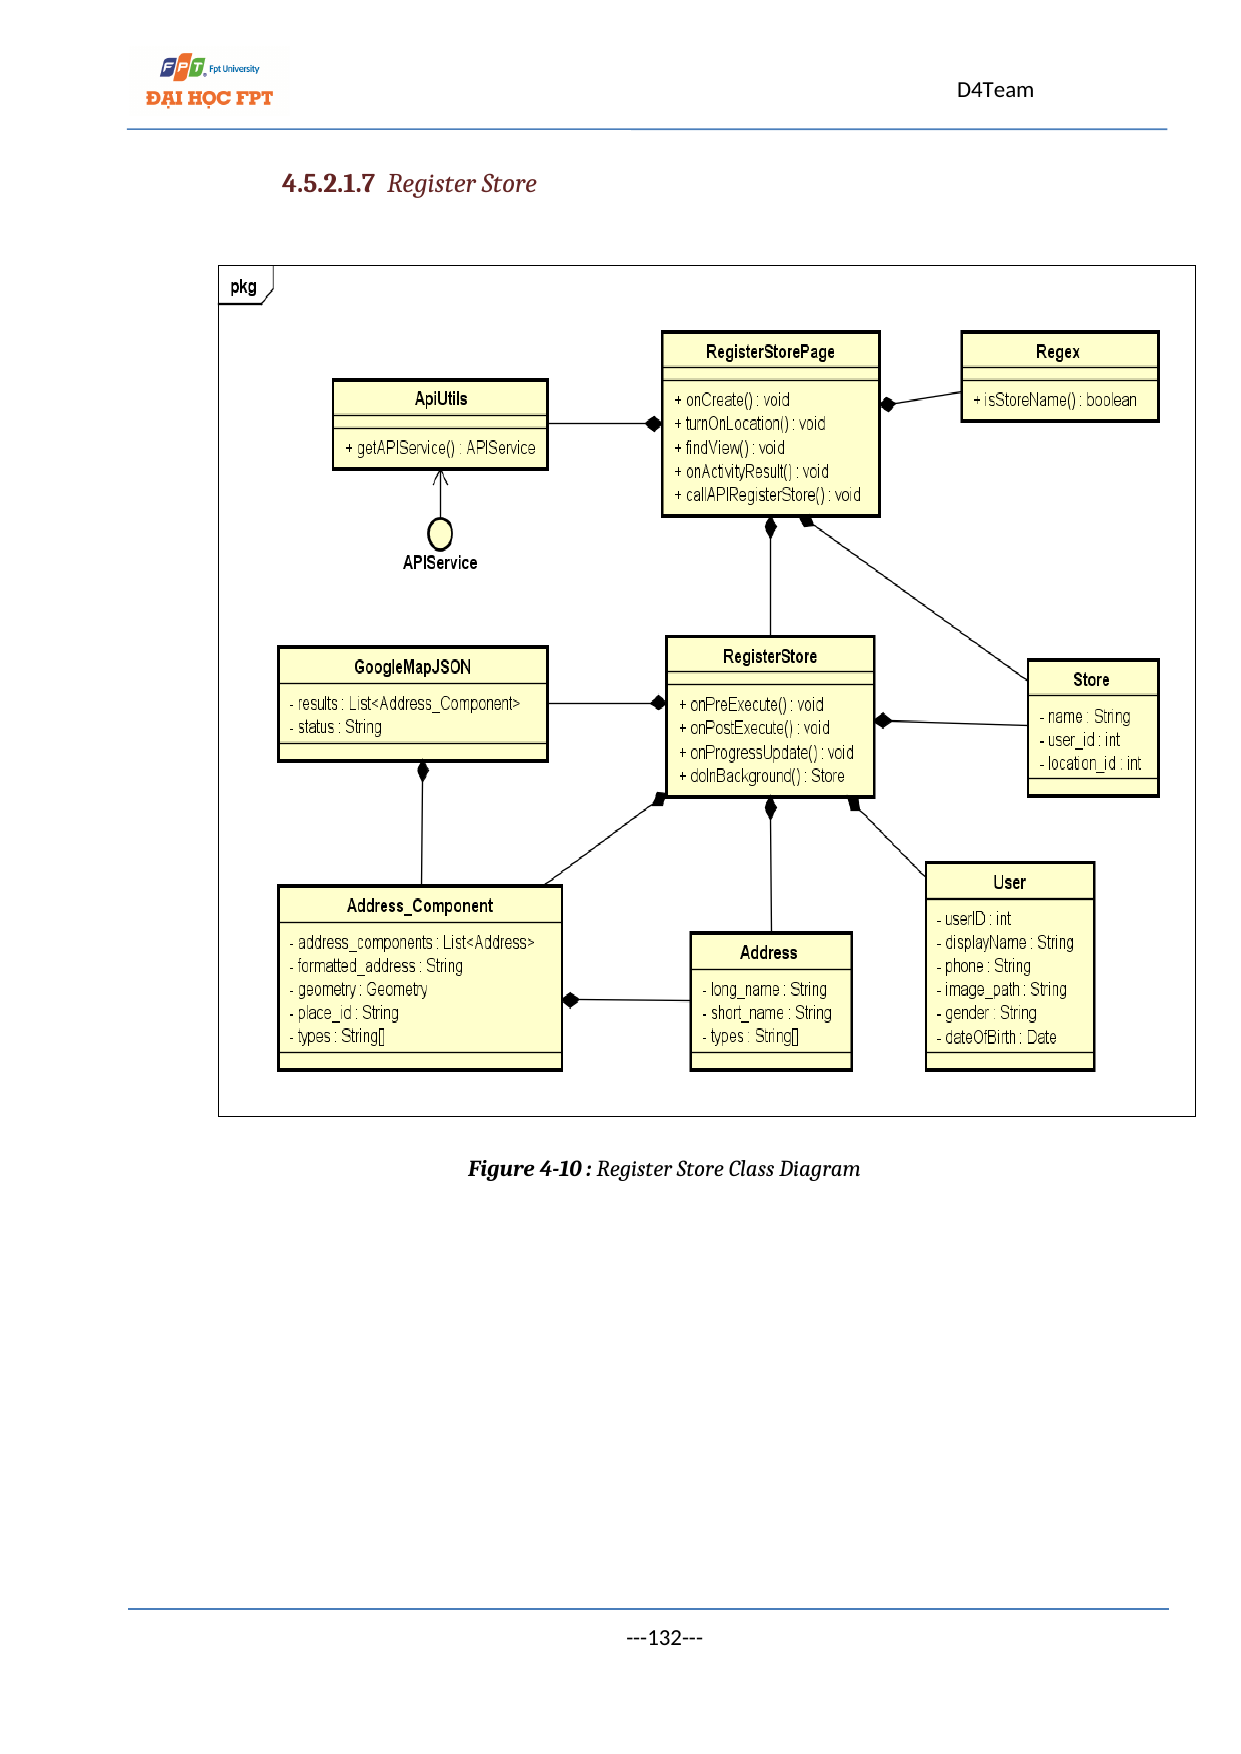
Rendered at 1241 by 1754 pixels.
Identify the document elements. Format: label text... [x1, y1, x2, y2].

subtitle Register Store [282, 168, 1122, 200]
text Figure 4-10 : Register Store Class Diagram [207, 1156, 1122, 1183]
picture [129, 46, 290, 116]
picture [206, 250, 1206, 1132]
